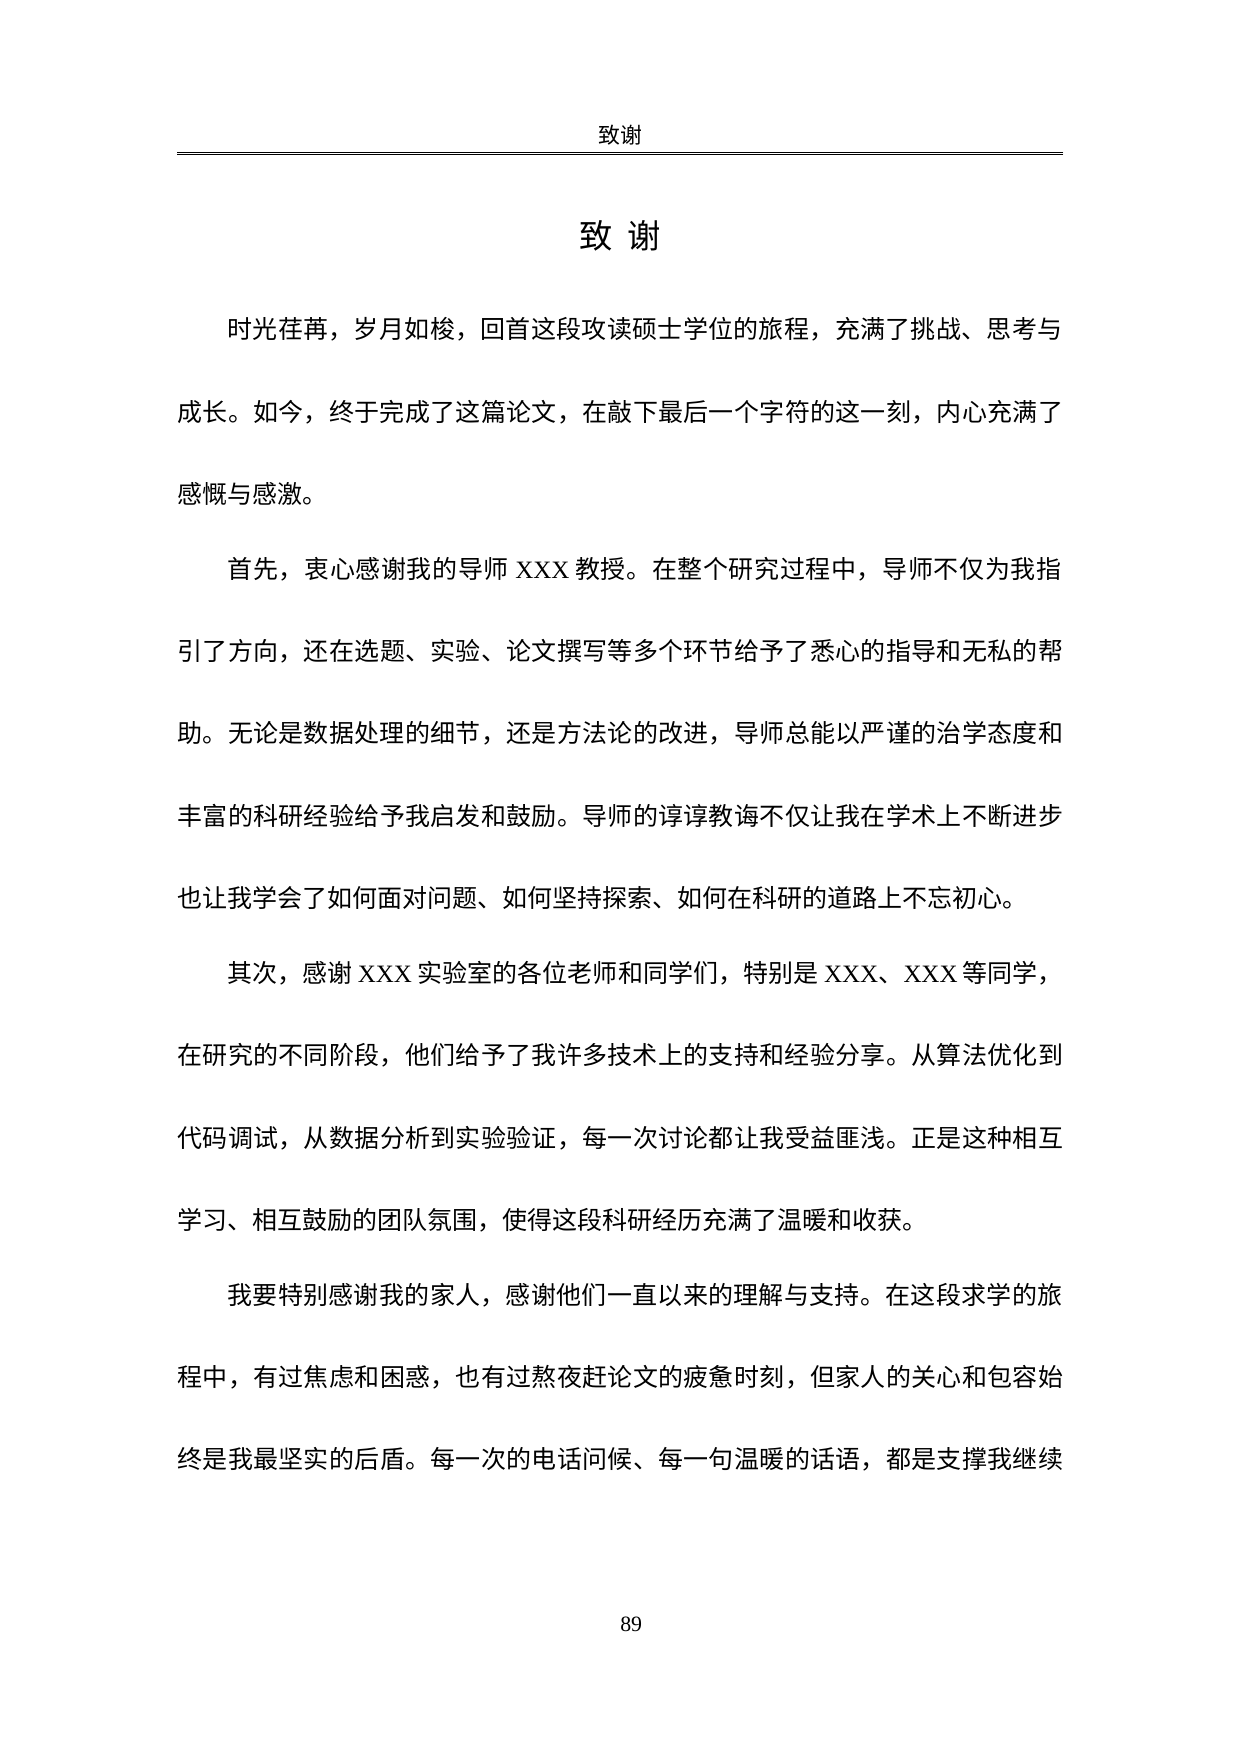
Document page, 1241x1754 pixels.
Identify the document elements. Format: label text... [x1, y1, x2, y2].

text 致 谢 [177, 210, 1063, 258]
text 时光荏苒，岁月如梭，回首这段攻读硕士学位的旅程，充满了挑战、思考与成长。如今，终于完成了这篇论文，在敲下最后一个字符的这一刻，内心充满了感慨与感激。 [177, 295, 1063, 526]
text 首先，衷心感谢我的导师XXX教授。在整个研究过程中，导师不仅为我指引了方向，还在选题、实验、论文撰写等多个环节给予了悉心的指导和无私的帮助。无论是数据处理的细节，还是方法论的改进，导师总能以严谨的治学态度和丰富的科研经验给予我启发和鼓励。导师的谆谆教诲不仅让我在学术上不断进步，也让我学会了如何面对问题、如何坚持探索、如何在科研的道路上不忘初心。 [177, 534, 1063, 929]
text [177, 1260, 1063, 1491]
text 其次，感谢XXX实验室的各位老师和同学们，特别是XXX、XXX等同学，在研究的不同阶段，他们给予了我许多技术上的支持和经验分享。从算法优化到代码调试，从数据分析到实验验证，每一次讨论都让我受益匪浅。正是这种相互学习、相互鼓励的团队氛围，使得这段科研经历充满了温暖和收获。 [177, 939, 1063, 1251]
